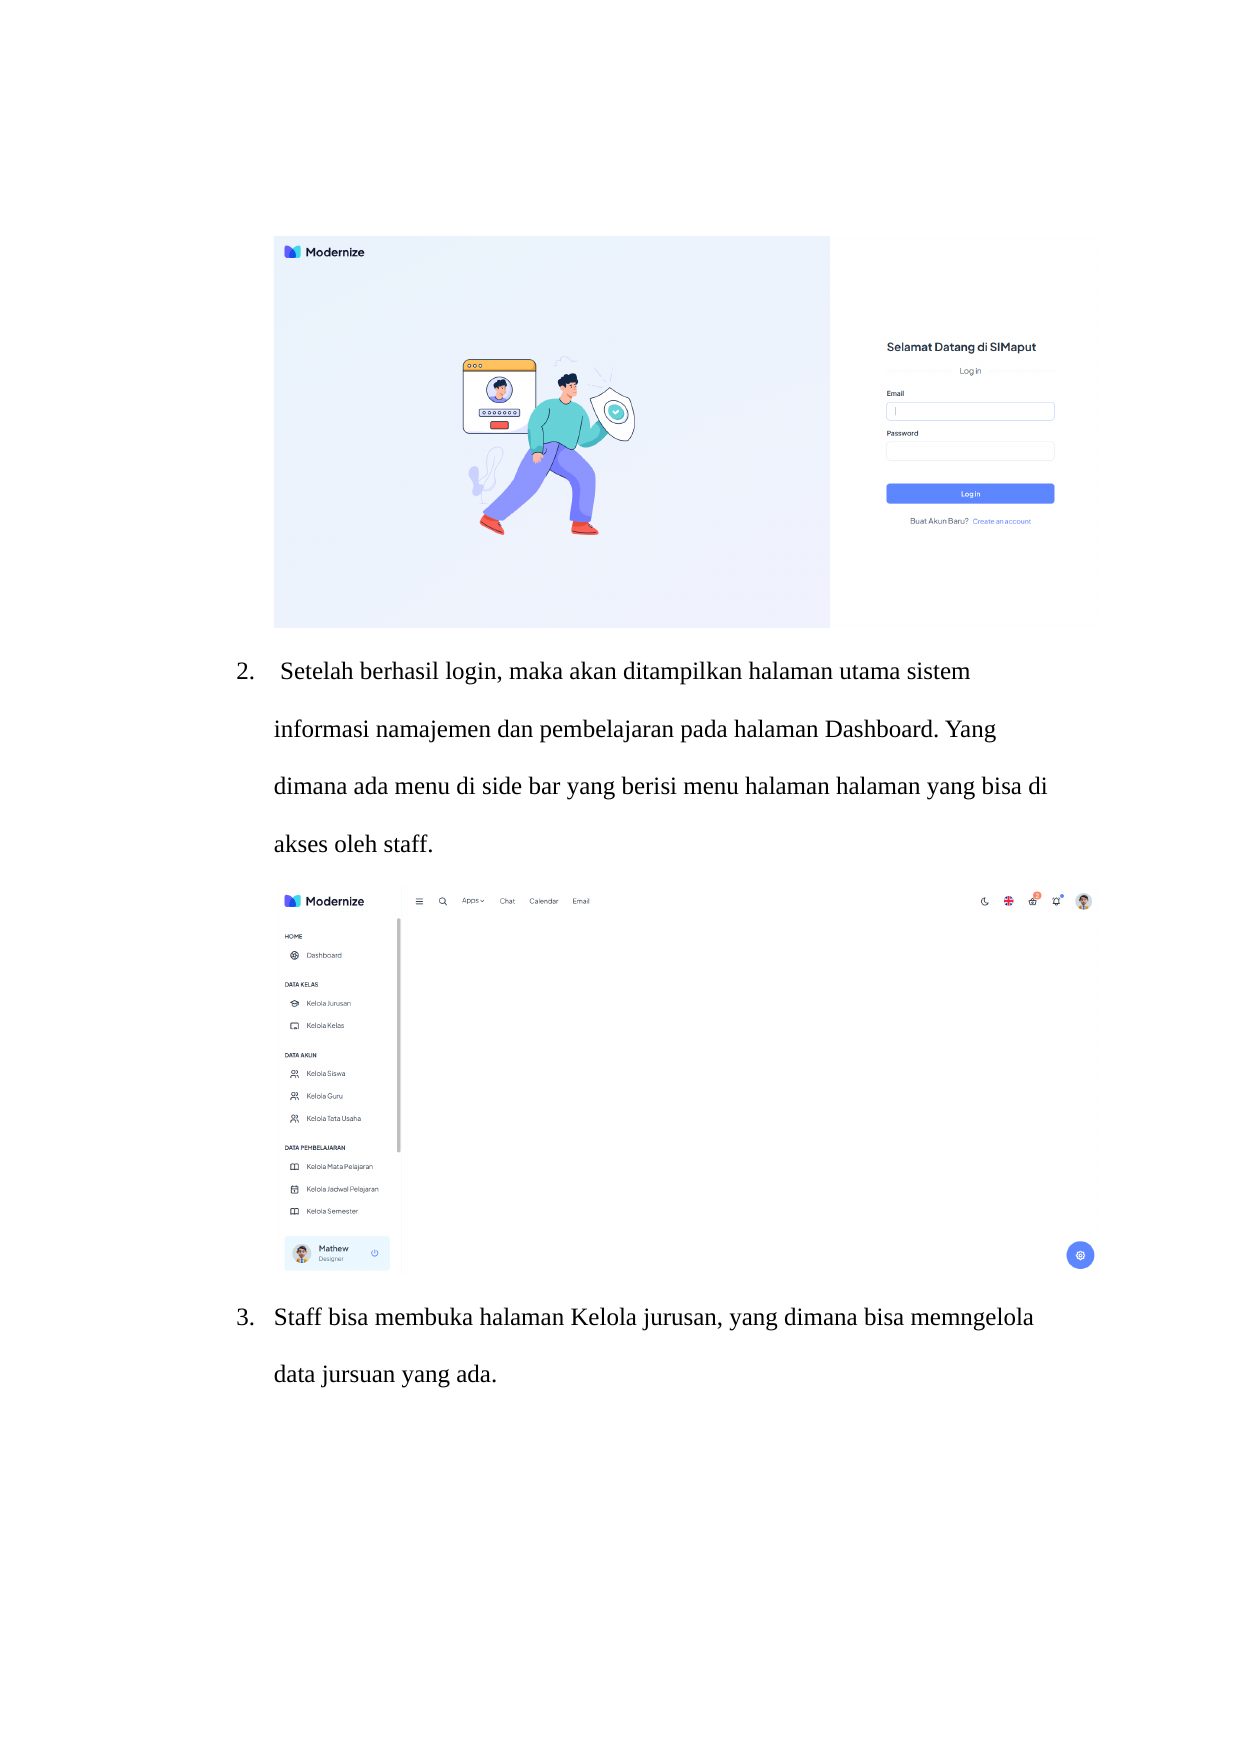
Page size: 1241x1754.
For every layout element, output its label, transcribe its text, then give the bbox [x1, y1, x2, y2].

list Setelah berhasil login, maka akan ditampilkan halaman utama sistem informasi namajemen dan pembelajaran pada halaman Dashboard. Yang dimana ada menu di side bar yang berisi menu halaman halaman yang bisa di akses oleh staff. [236, 656, 1063, 857]
picture [273, 236, 1101, 628]
list Staff bisa membuka halaman Kelola jurusan, yang dimana bisa memngelola data jursuan yang ada. [236, 1302, 1063, 1388]
picture [273, 886, 1101, 1274]
